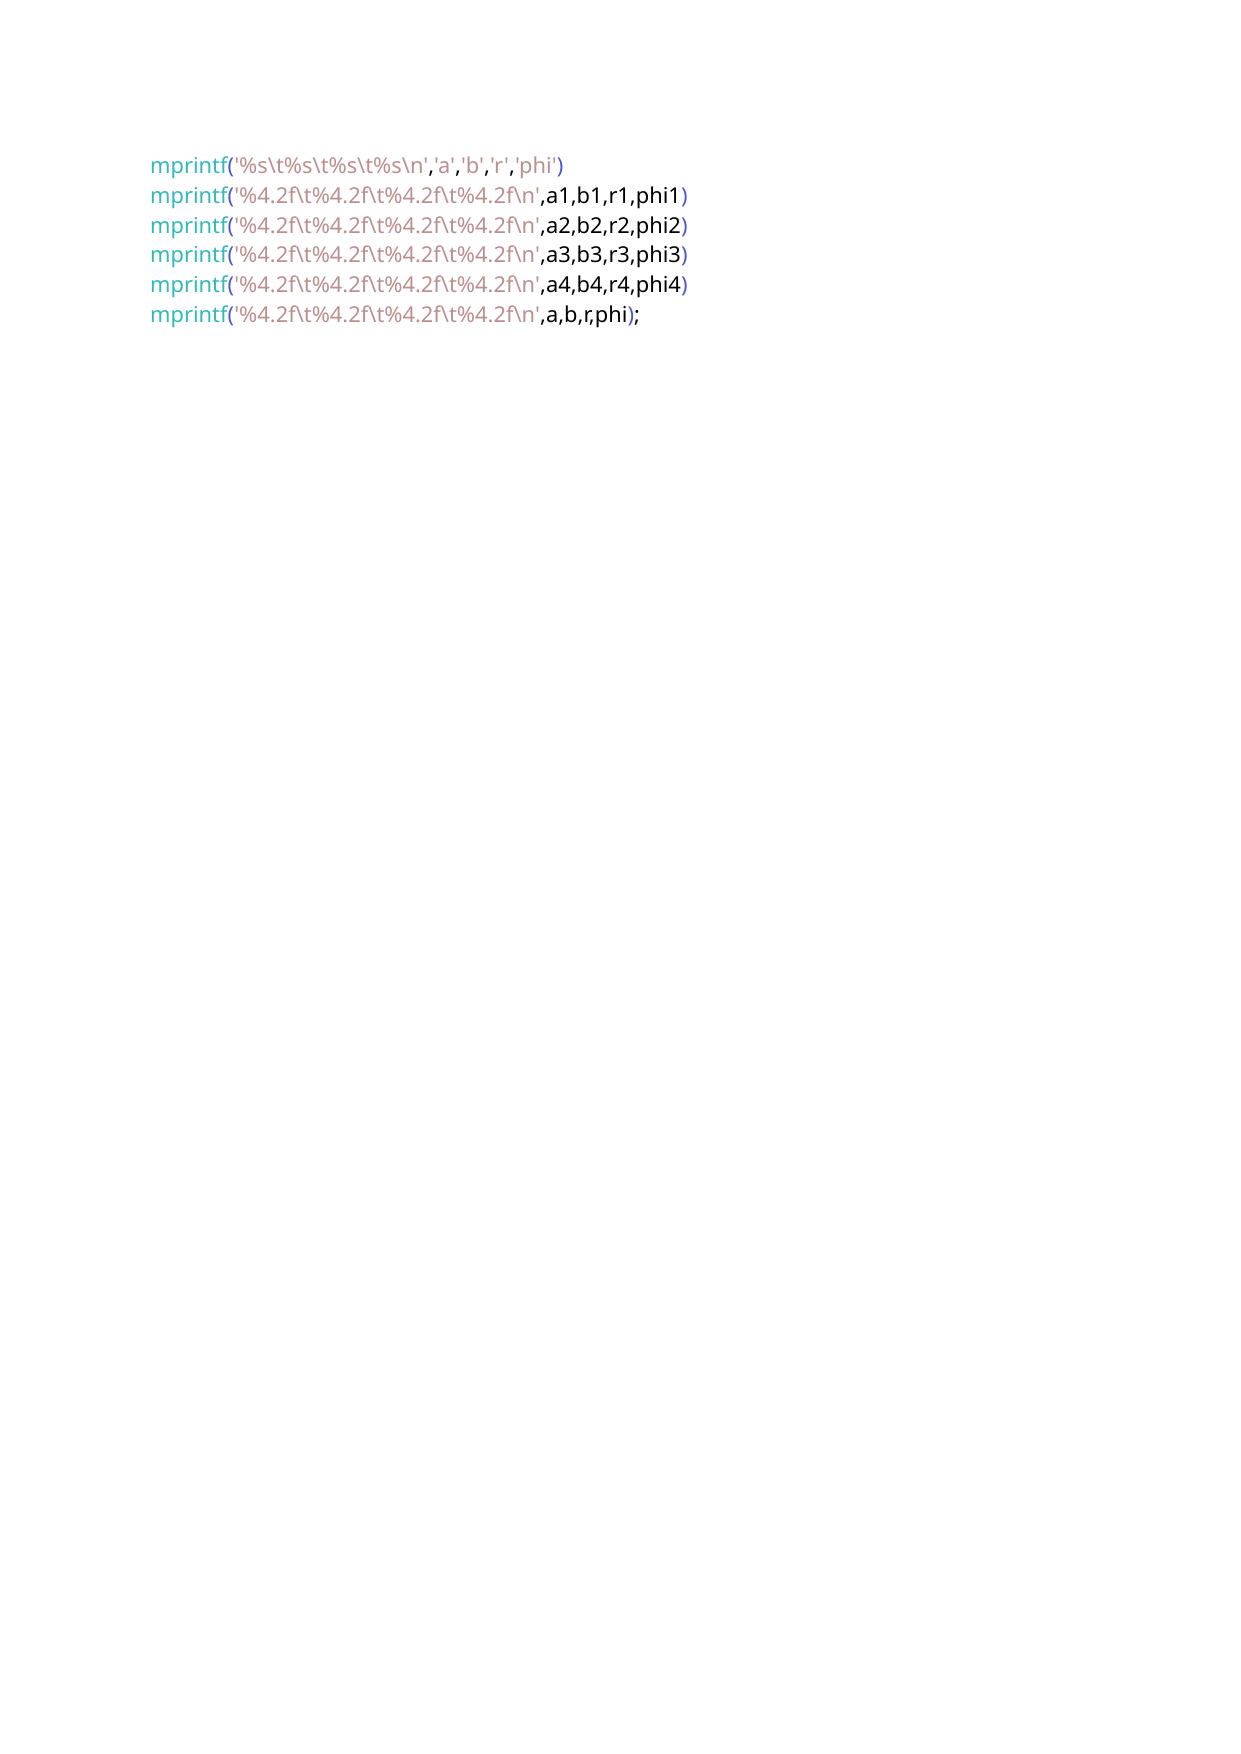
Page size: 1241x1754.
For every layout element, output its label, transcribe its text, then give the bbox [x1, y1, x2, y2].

text mprintf('%s\t%s\t%s\t%s\n','a','b','r','phi') [150, 150, 1090, 180]
text mprintf('%4.2f\t%4.2f\t%4.2f\t%4.2f\n',a3,b3,r3,phi3) [150, 239, 1090, 269]
text mprintf('%4.2f\t%4.2f\t%4.2f\t%4.2f\n',a1,b1,r1,phi1) [150, 180, 1090, 209]
text mprintf('%4.2f\t%4.2f\t%4.2f\t%4.2f\n',a,b,r,phi); [150, 299, 1090, 329]
text mprintf('%4.2f\t%4.2f\t%4.2f\t%4.2f\n',a4,b4,r4,phi4) [150, 269, 1090, 299]
text mprintf('%4.2f\t%4.2f\t%4.2f\t%4.2f\n',a2,b2,r2,phi2) [150, 209, 1090, 239]
